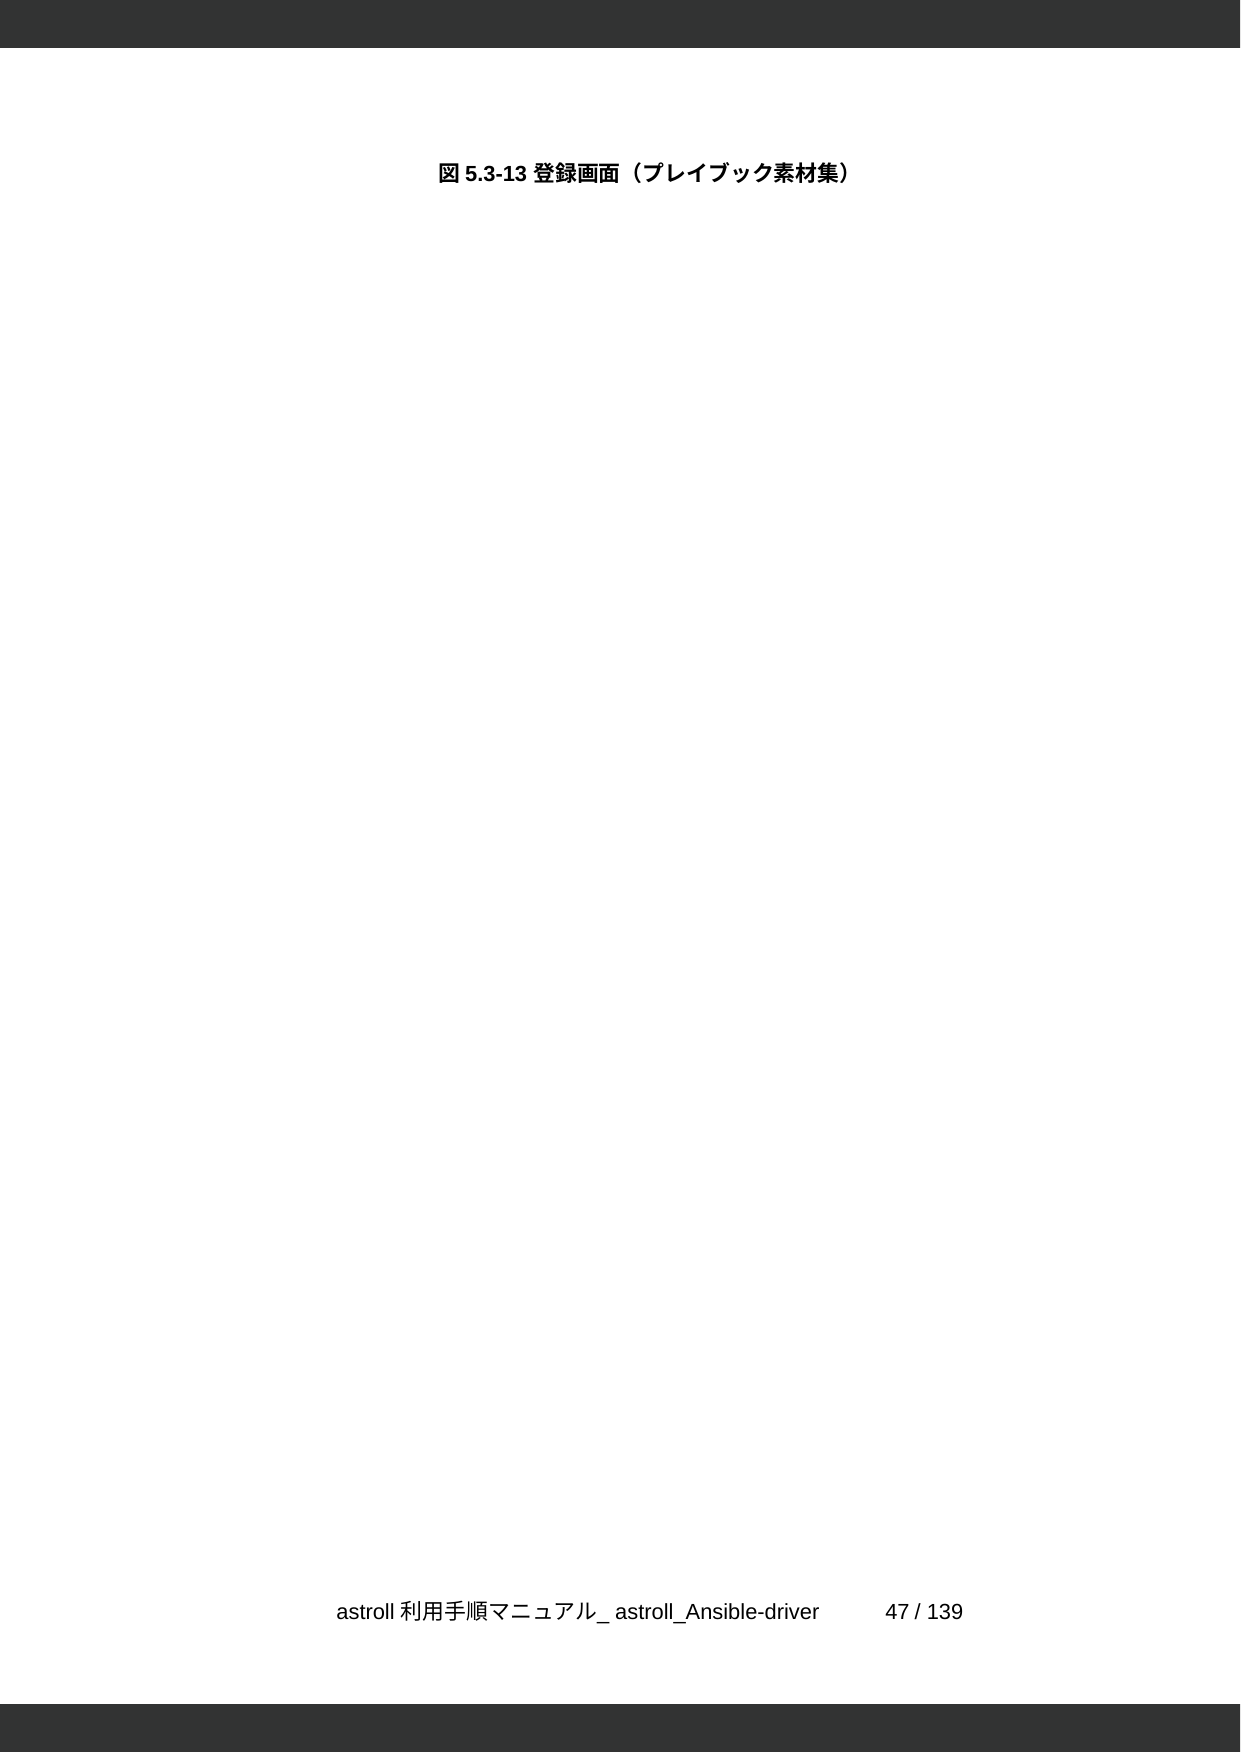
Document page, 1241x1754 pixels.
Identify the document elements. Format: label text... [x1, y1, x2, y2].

picture [0, 0, 1241, 48]
picture [0, 1704, 1241, 1752]
